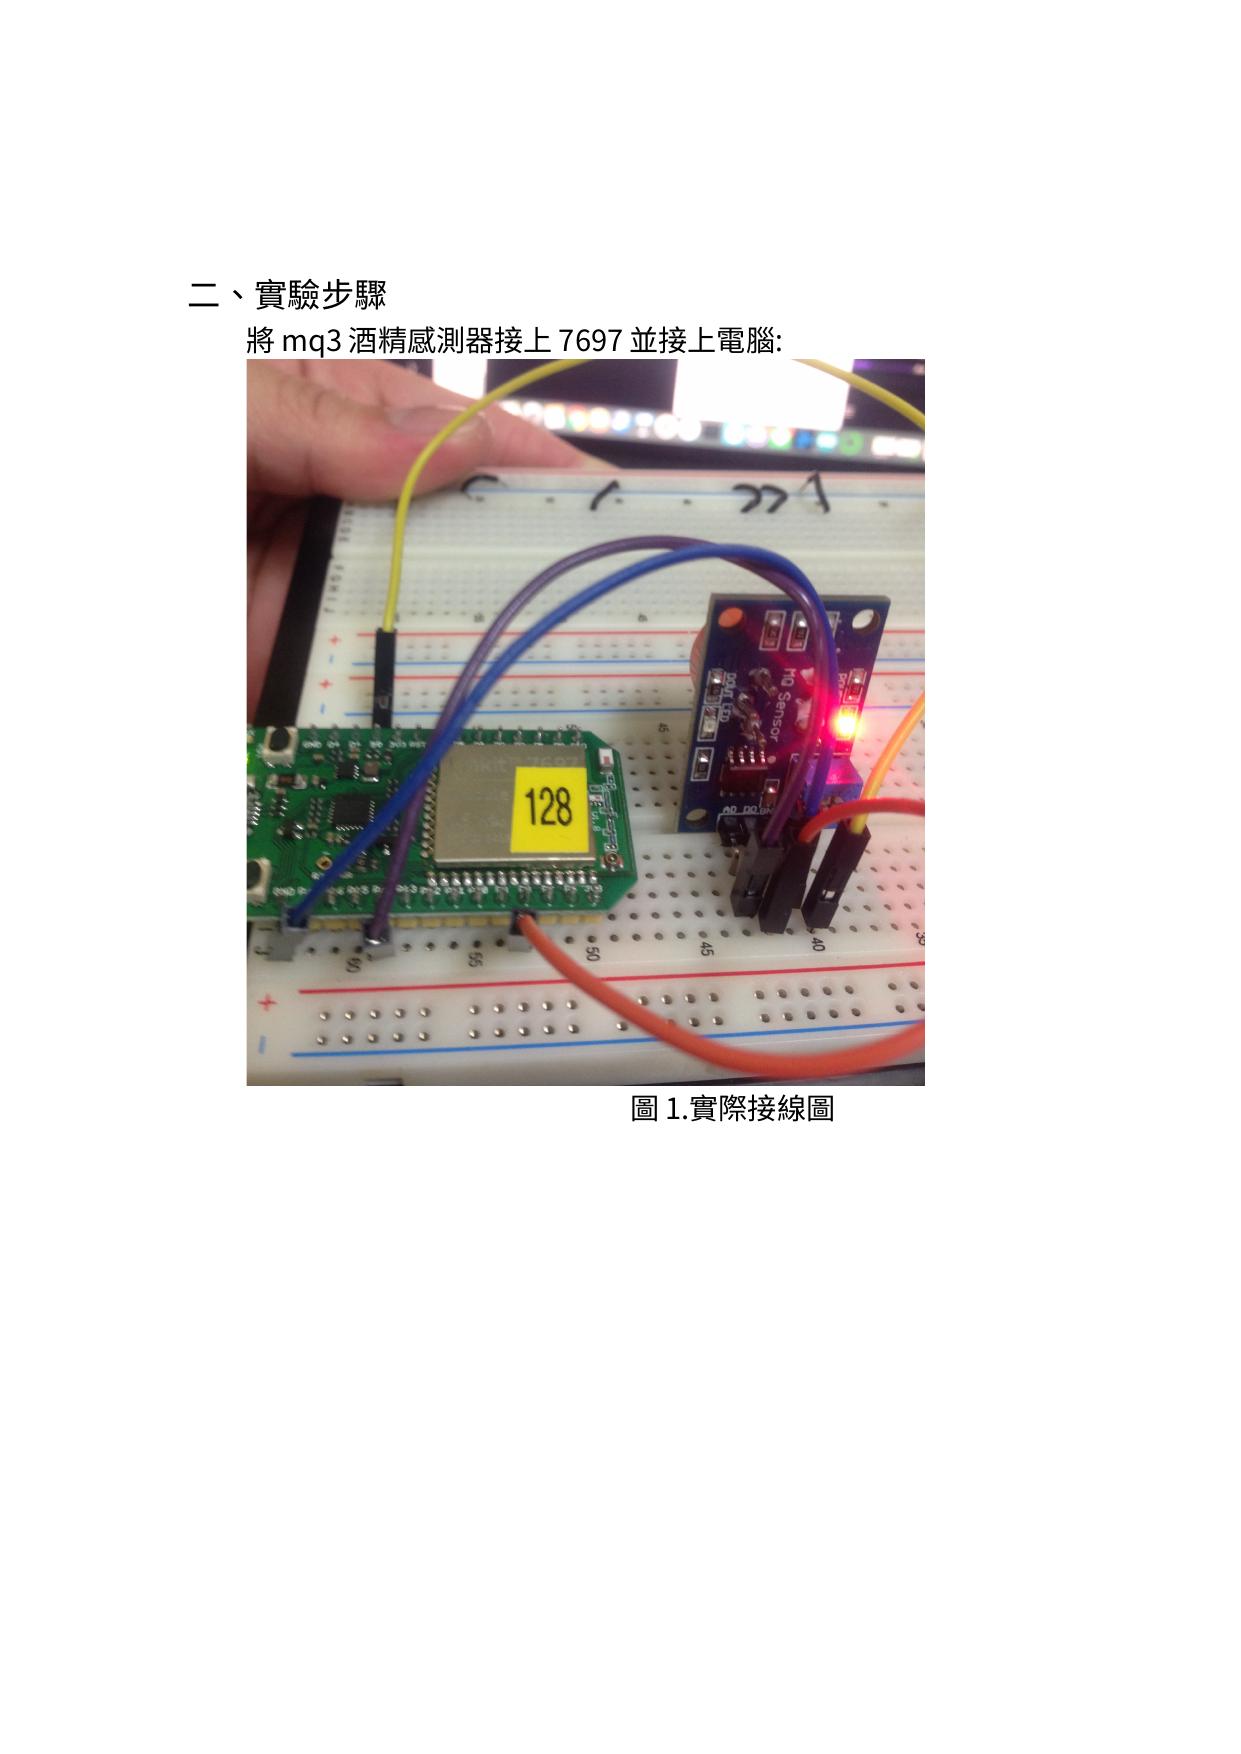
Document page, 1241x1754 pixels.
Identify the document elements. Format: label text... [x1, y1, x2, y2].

text 圖1.實際接線圖 [187, 1086, 1053, 1128]
picture [246, 359, 925, 1086]
text 二、實驗步驟 [187, 269, 1053, 317]
